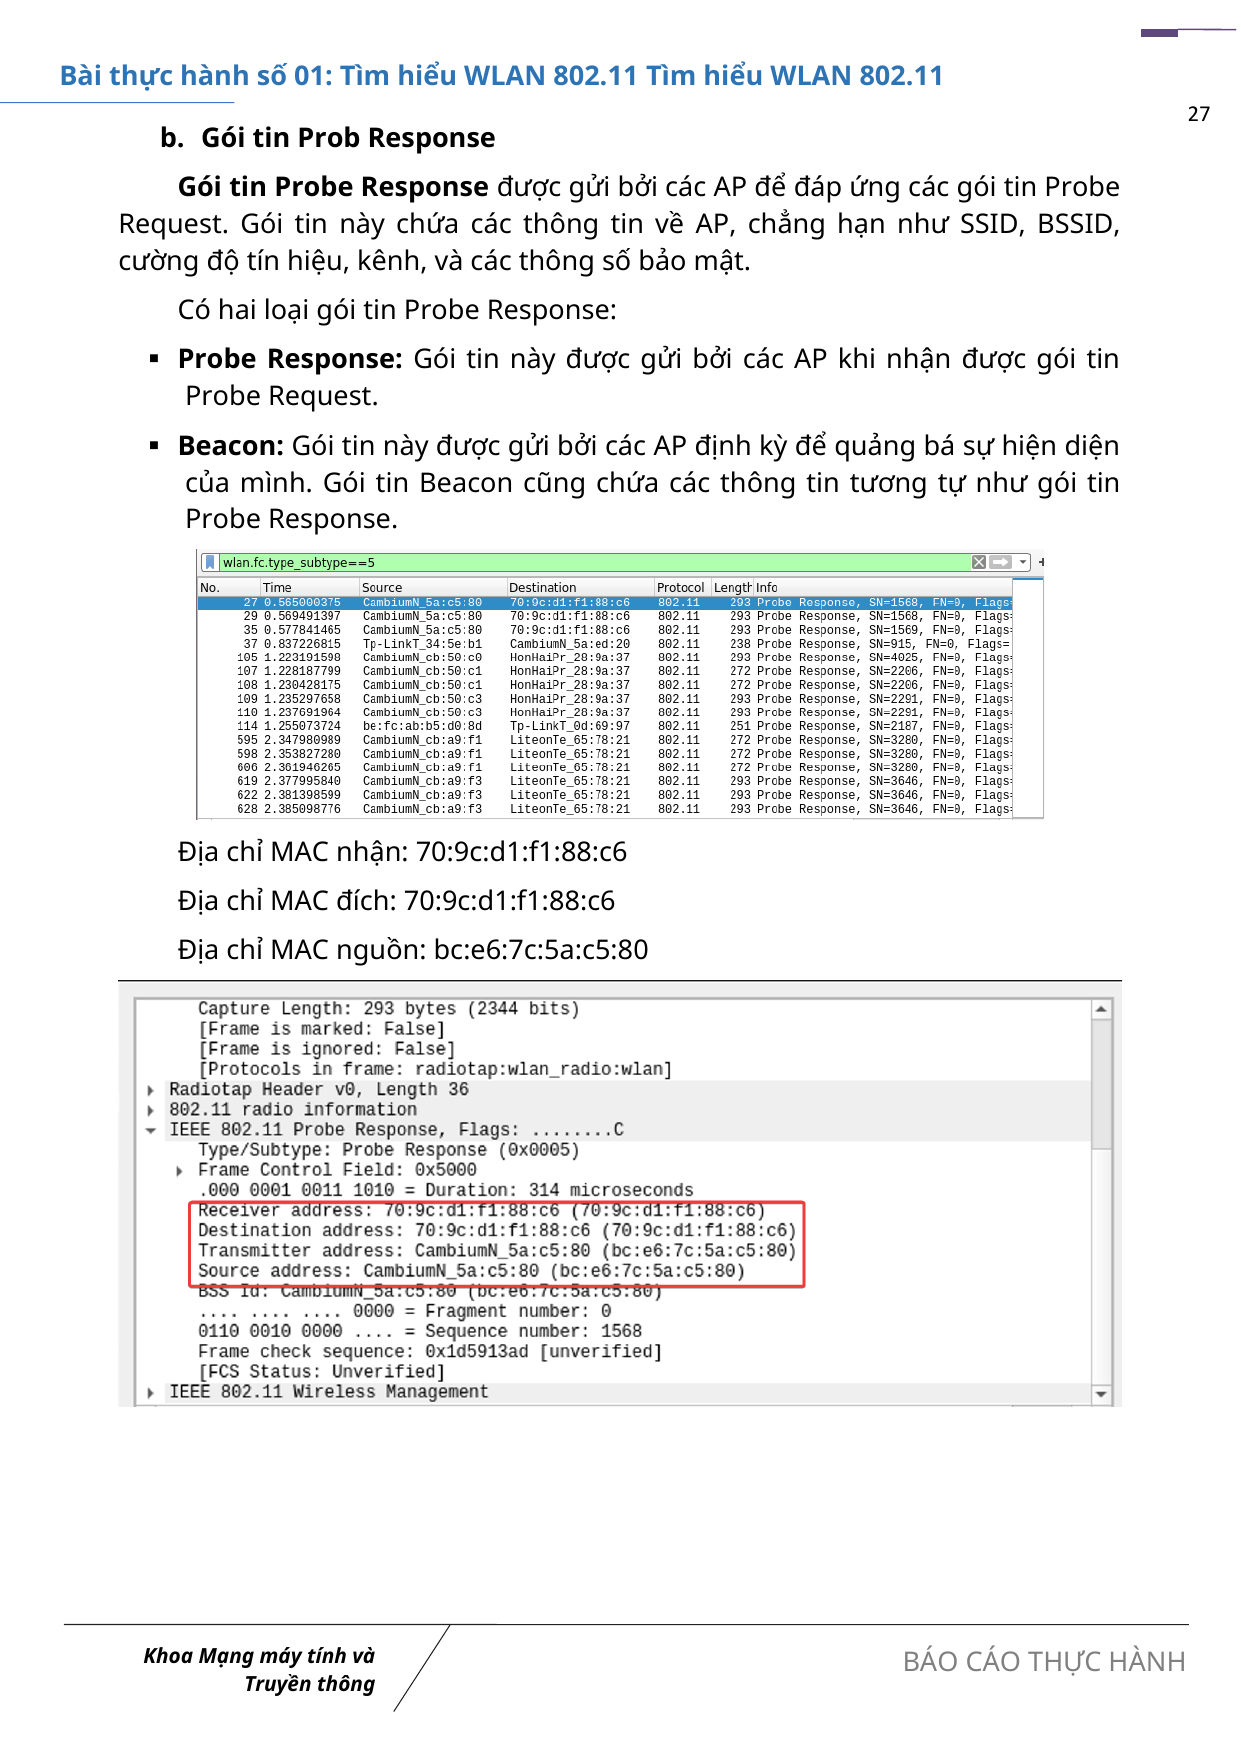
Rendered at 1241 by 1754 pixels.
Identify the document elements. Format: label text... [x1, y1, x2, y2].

text Địa chỉ MAC nguồn: bc:e6:7c:5a:c5:80 [118, 931, 1122, 968]
text Địa chỉ MAC nhận: 70:9c:d1:f1:88:c6 [118, 832, 1122, 869]
picture [118, 980, 1123, 1407]
text Gói tin Probe Response được gửi bởi các AP để đáp ứng các gói tin Probe Request. Gói tin này chứa các thông tin về AP, chẳng hạn như SSID, BSSID, cường độ tín hiệu, kênh, và các thông số bảo mật. [118, 167, 1122, 278]
picture [196, 549, 1045, 820]
subtitle Gói tin Prob Response [159, 118, 1122, 155]
text Địa chỉ MAC đích: 70:9c:d1:f1:88:c6 [118, 881, 1122, 918]
text Có hai loại gói tin Probe Response: [118, 291, 1122, 327]
list Probe Response: Gói tin này được gửi bởi các AP khi nhận được gói tin Probe Request. [148, 340, 1122, 414]
list Beacon: Gói tin này được gửi bởi các AP định kỳ để quảng bá sự hiện diện của mình. Gói tin Beacon cũng chứa các thông tin tương tự như gói tin Probe Response. [148, 426, 1122, 537]
